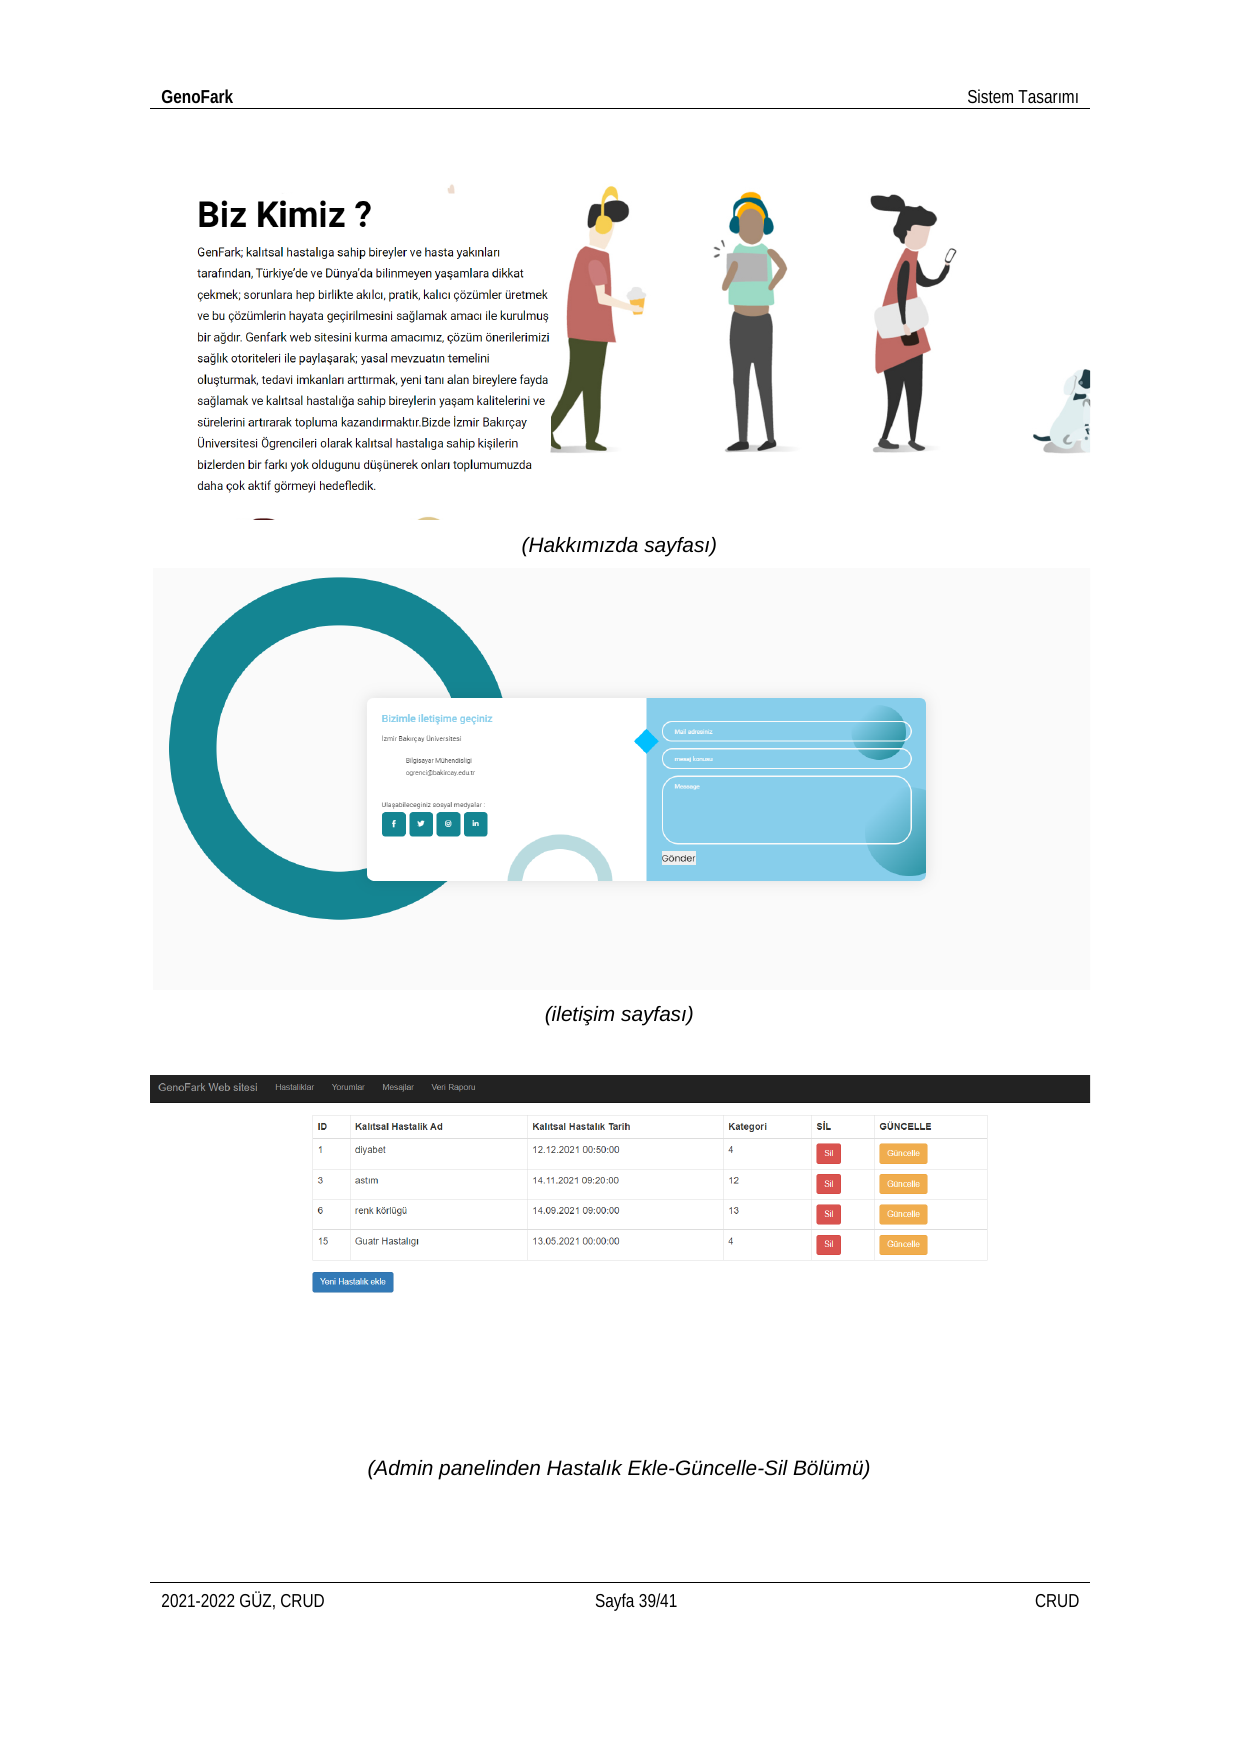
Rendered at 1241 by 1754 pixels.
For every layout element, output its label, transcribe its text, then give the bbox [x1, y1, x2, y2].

picture [150, 150, 1091, 520]
picture [150, 1075, 1091, 1371]
text (Hakkımızda sayfası) [150, 532, 1090, 556]
text (iletişim sayfası) [150, 1002, 1090, 1026]
picture [150, 568, 1091, 990]
text (Admin panelinden Hastalık Ekle-Güncelle-Sil Bölümü) [150, 1456, 1090, 1480]
